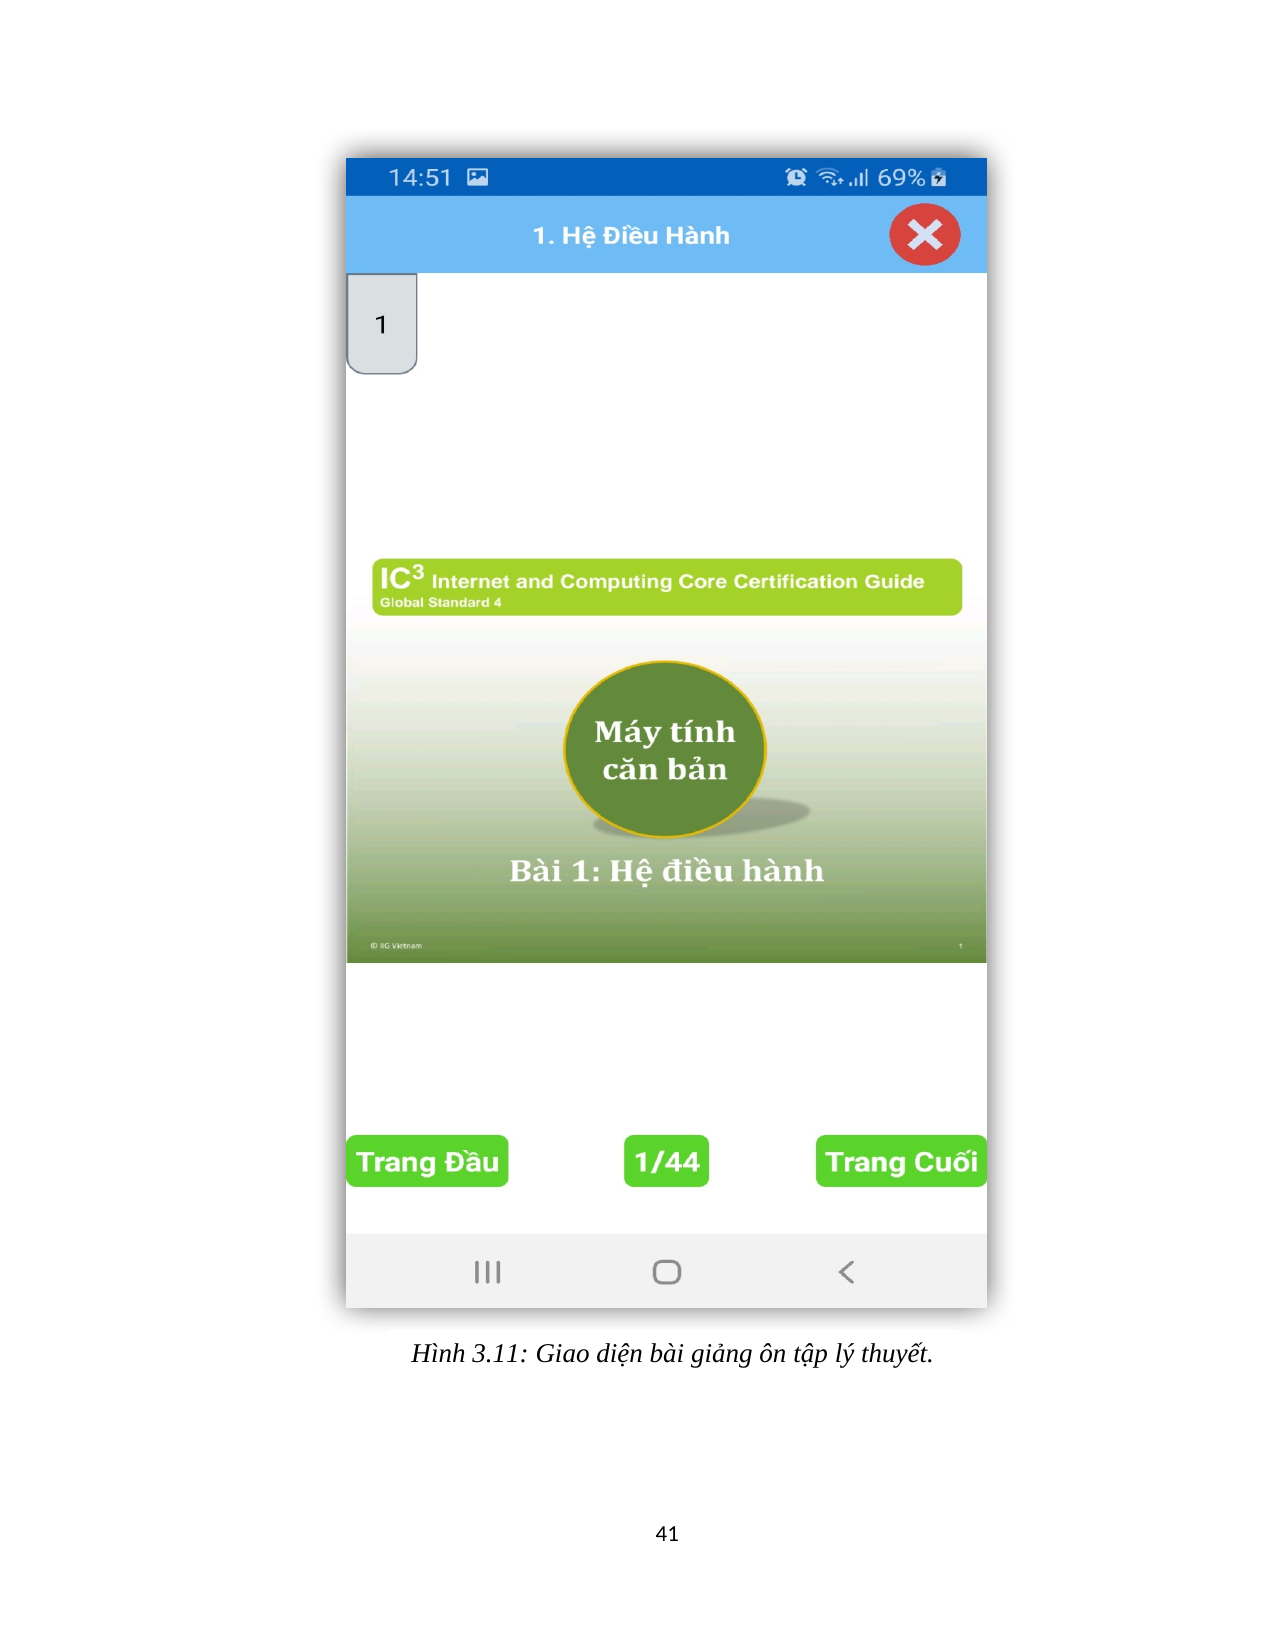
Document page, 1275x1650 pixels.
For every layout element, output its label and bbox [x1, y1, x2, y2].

picture [346, 158, 987, 1308]
